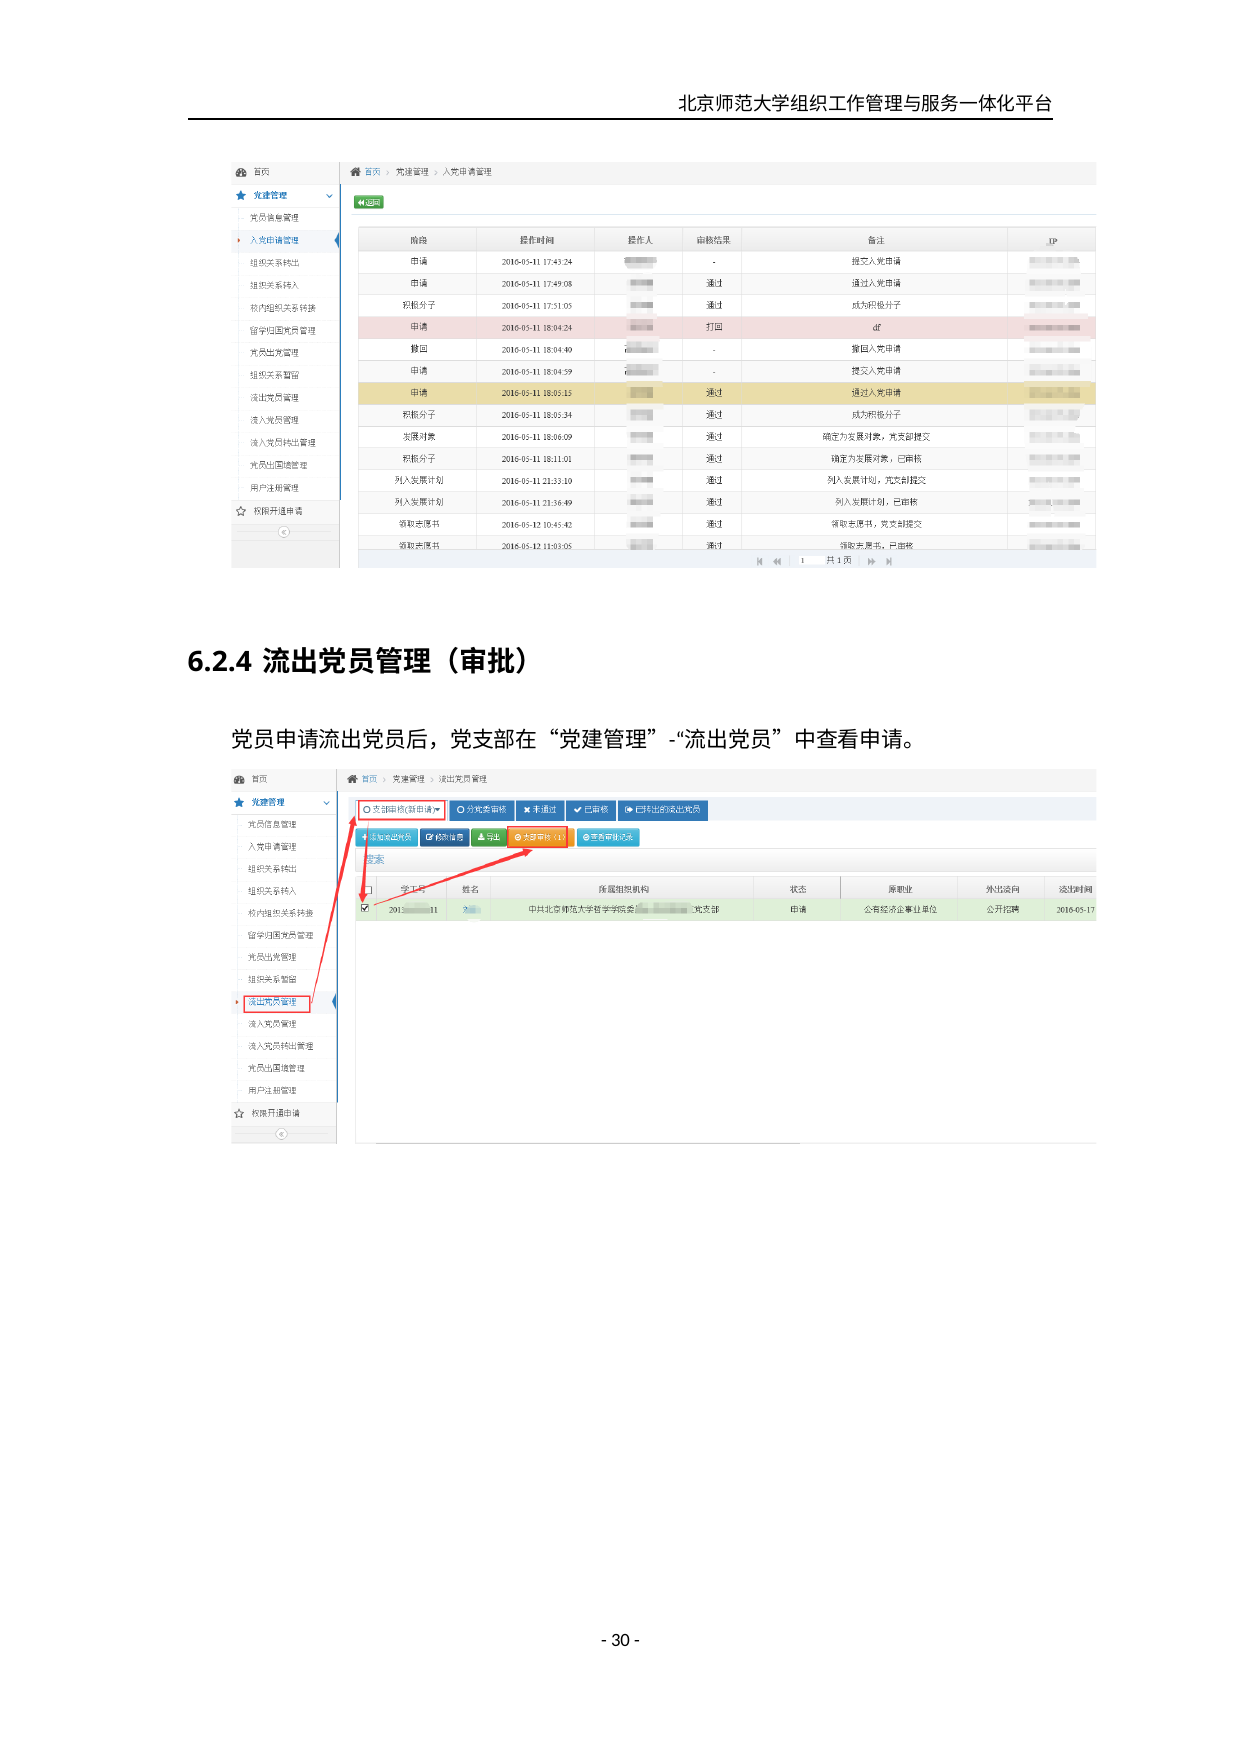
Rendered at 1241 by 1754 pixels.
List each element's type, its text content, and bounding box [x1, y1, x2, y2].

subtitle 流出党员管理（审批） [187, 627, 1053, 692]
picture [231, 769, 1097, 1144]
text 党员申请流出党员后，党支部在“党建管理”-“流出党员”中查看申请。 [187, 721, 1053, 754]
picture [231, 162, 1097, 568]
